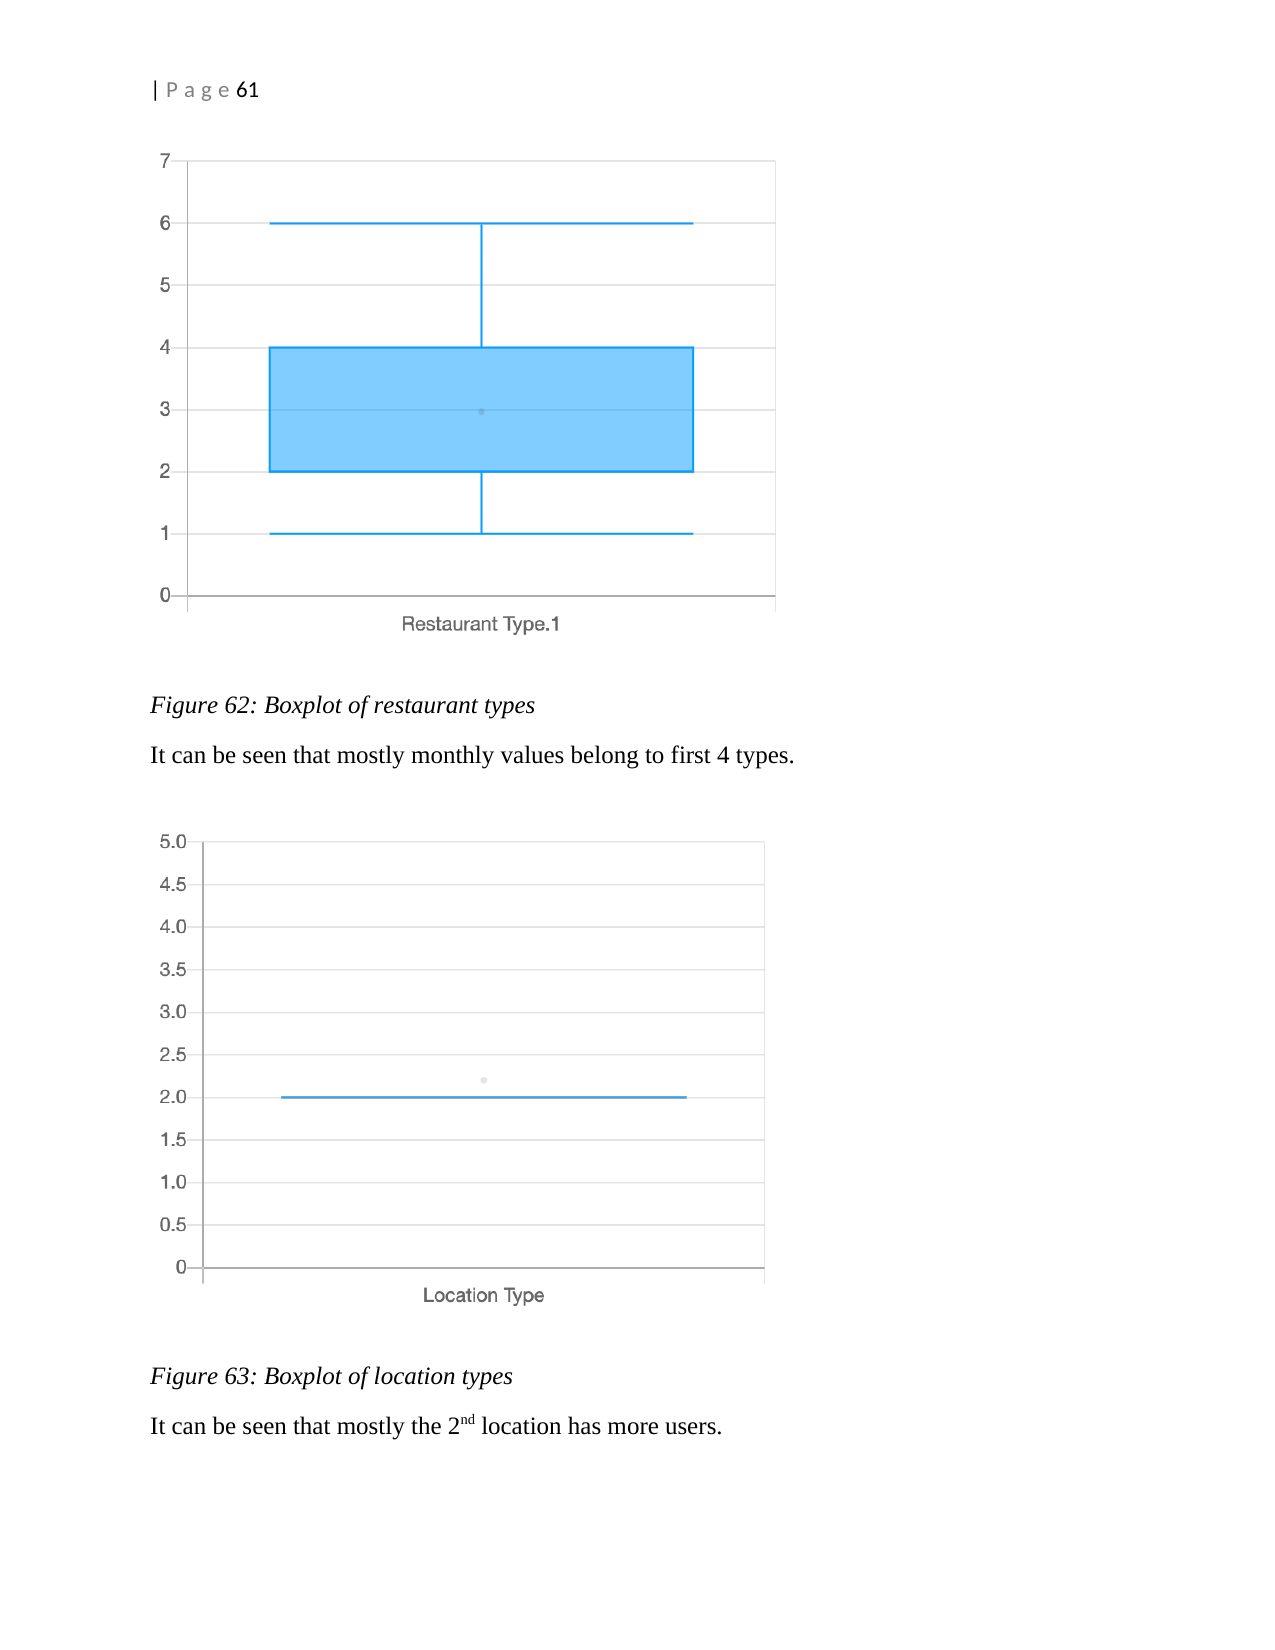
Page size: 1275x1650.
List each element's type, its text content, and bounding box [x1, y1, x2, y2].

text It can be seen that mostly the 2nd location has more users. [150, 1411, 1125, 1440]
text It can be seen that mostly monthly values belong to first 4 types. [150, 740, 1125, 768]
text Figure 62: Boxplot of restaurant types [150, 690, 1125, 719]
text Figure 63: Boxplot of location types [150, 1361, 1125, 1390]
picture [150, 150, 780, 645]
picture [150, 830, 768, 1316]
